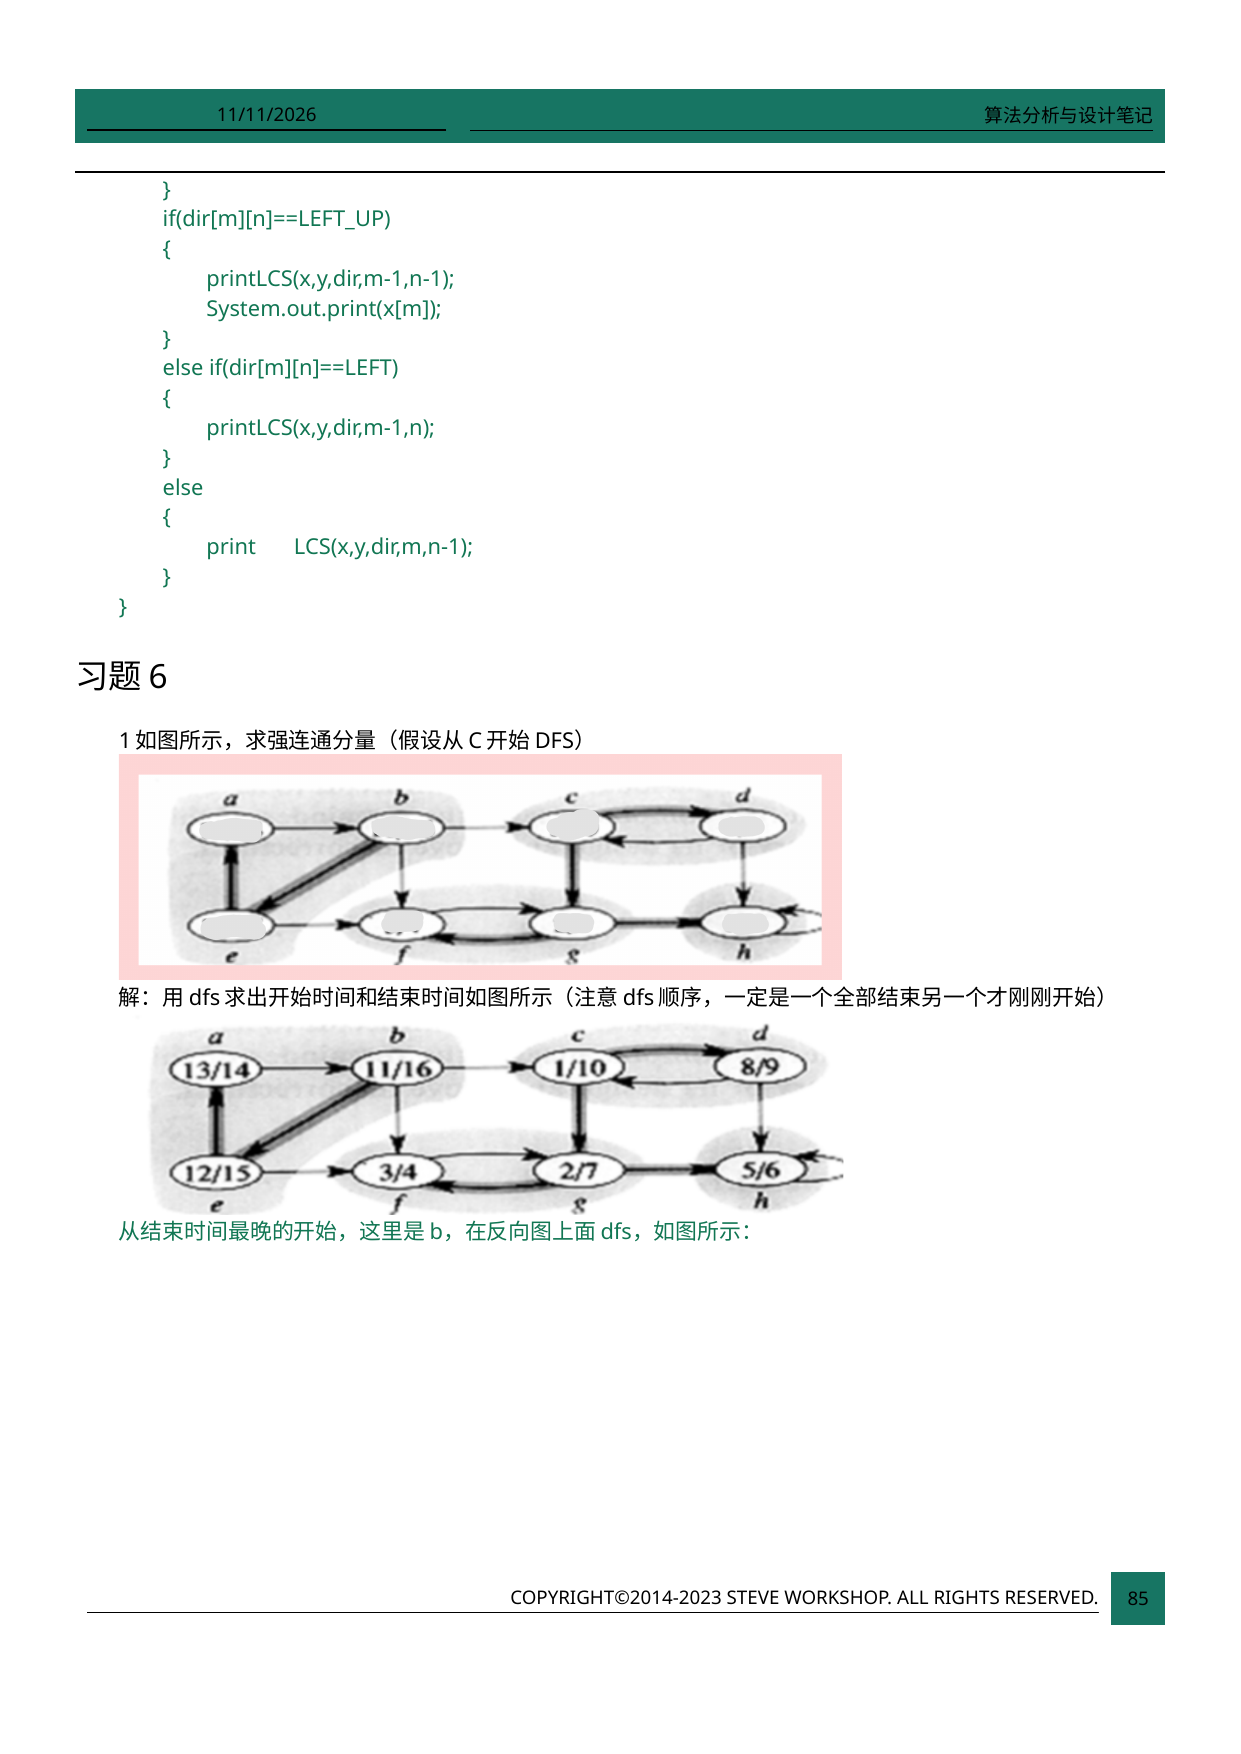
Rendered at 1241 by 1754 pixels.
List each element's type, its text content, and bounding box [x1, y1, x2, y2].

text if(dir[m][n]==LEFT_UP) [75, 203, 1165, 233]
text 1如图所示，求强连通分量（假设从C开始DFS） [75, 723, 1165, 754]
text 解：用dfs求出开始时间和结束时间如图所示（注意dfs顺序，一定是一个全部结束另一个才刚刚开始） [75, 980, 1165, 1012]
picture [118, 754, 842, 980]
text { [75, 382, 1165, 412]
text } [75, 322, 1165, 352]
text 从结束时间最晚的开始，这里是b，在反向图上面dfs，如图所示： [75, 1214, 1165, 1246]
text printLCS(x,y,dir,m-1,n); [75, 412, 1165, 442]
text } [75, 442, 1165, 471]
text else [75, 471, 1165, 501]
text 习题6 [75, 650, 1165, 699]
text } [75, 173, 1165, 203]
text else if(dir[m][n]==LEFT) [75, 352, 1165, 382]
text { [75, 233, 1165, 263]
text print LCS(x,y,dir,m,n-1); [75, 531, 1165, 561]
text } [75, 591, 1165, 620]
text { [75, 501, 1165, 531]
text } [75, 561, 1165, 591]
text System.out.print(x[m]); [75, 293, 1165, 322]
picture [118, 1011, 844, 1215]
text printLCS(x,y,dir,m-1,n-1); [75, 263, 1165, 293]
